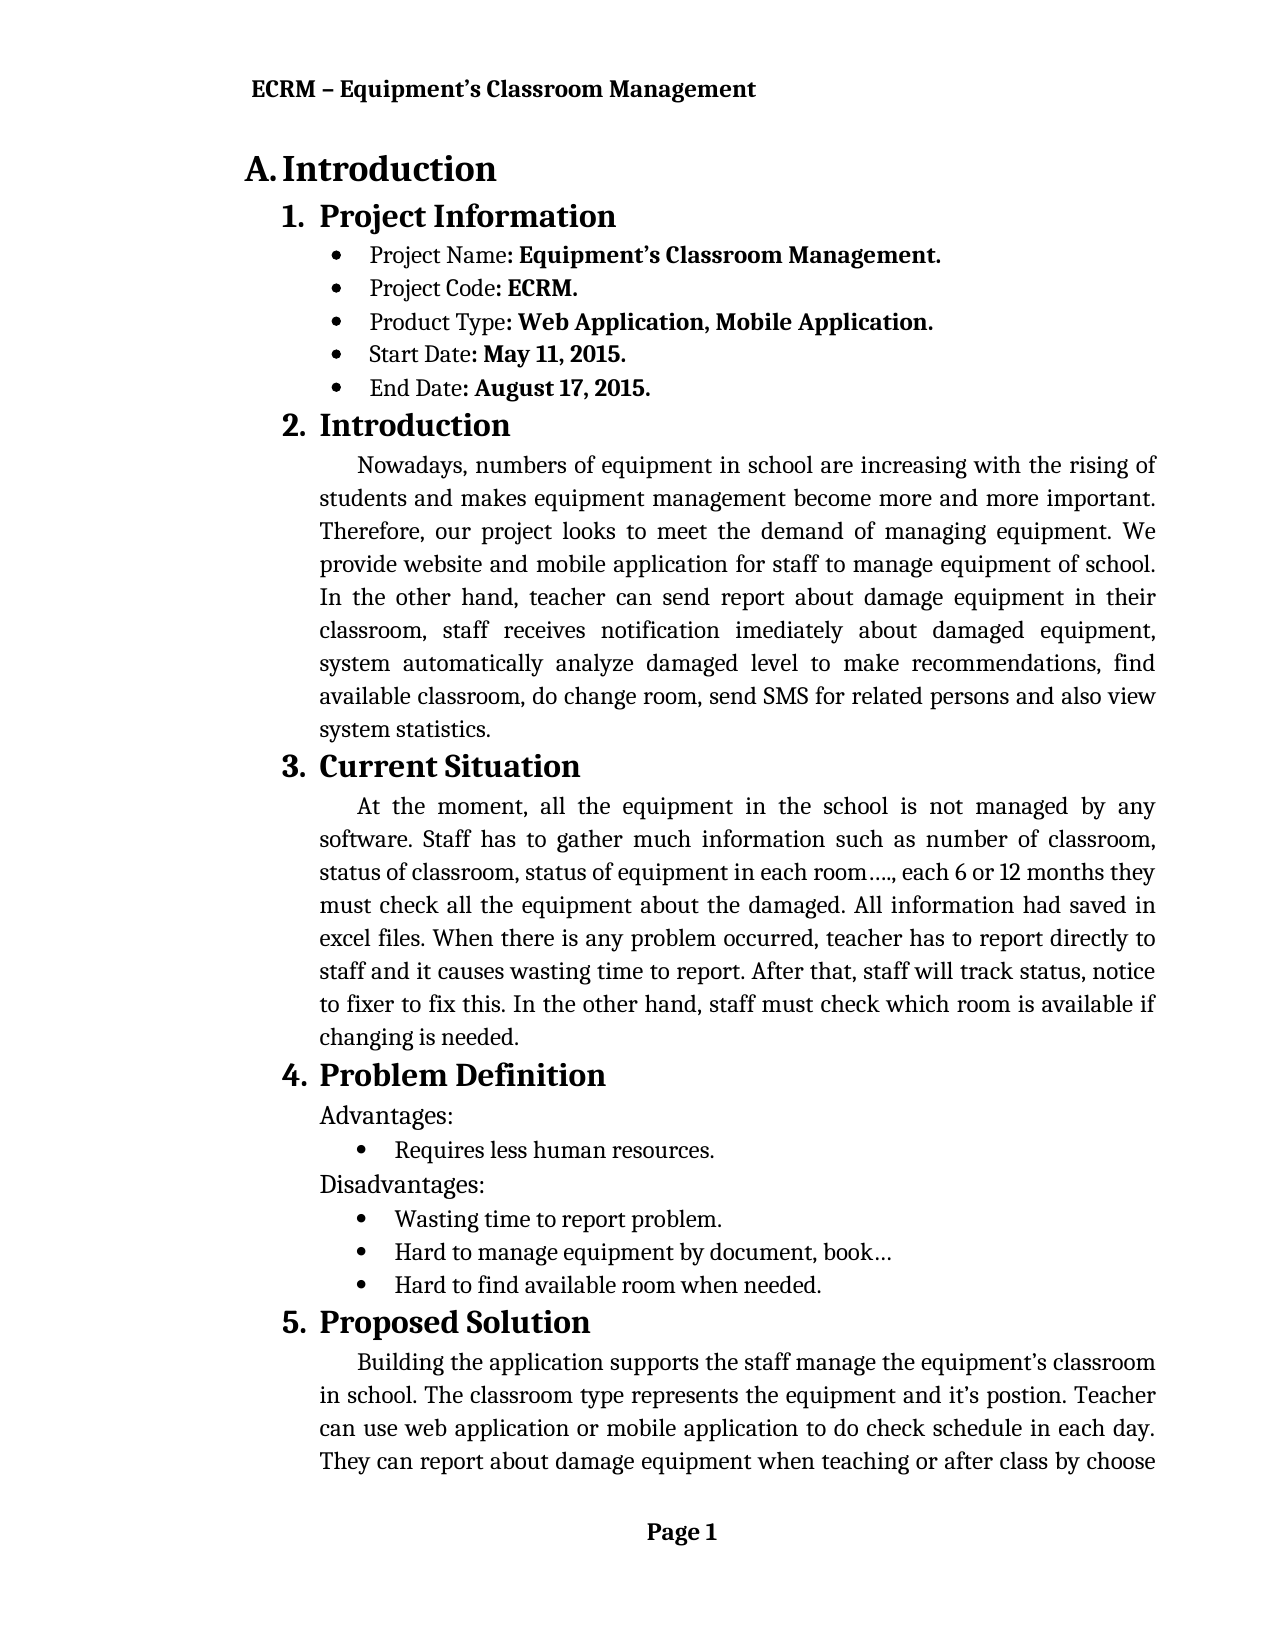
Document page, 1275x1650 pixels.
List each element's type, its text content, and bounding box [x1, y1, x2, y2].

list Project Code: ECRM. [332, 274, 1157, 303]
list Problem Definition [282, 1056, 1157, 1094]
list At the moment, all the equipment in the school is not managed by any software. Staff has to gather much information such as number of classroom, status of classroom, status of equipment in each room…., each 6 or 12 months they must check all the equipment about the damaged. All information had saved in excel files. When there is any problem occurred, teacher has to report directly to staff and it causes wasting time to report. After that, staff will track status, notice to fixer to fix this. In the other hand, staff must check which room is available if changing is needed. [319, 792, 1157, 1052]
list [319, 1348, 1157, 1475]
list Wasting time to report problem. [357, 1204, 1157, 1233]
list Product Type: Web Application, Mobile Application. [332, 307, 1157, 336]
list Project Name: Equipment’s Classroom Management. [332, 241, 1157, 270]
list Proposed Solution [282, 1303, 1157, 1342]
list Start Date: May 11, 2015. [332, 340, 1157, 369]
list Hard to find available room when needed. [357, 1271, 1157, 1299]
list Introduction [282, 406, 1157, 445]
list Requires less human resources. [357, 1136, 1157, 1164]
list Nowadays, numbers of equipment in school are increasing with the rising of students and makes equipment management become more and more important. Therefore, our project looks to meet the demand of managing equipment. We provide website and mobile application for staff to manage equipment of school. In the other hand, teacher can send report about damage equipment in their classroom, staff receives notification imediately about damaged equipment, system automatically analyze damaged level to make recommendations, find available classroom, do change room, send SMS for related persons and also view system statistics. [319, 451, 1157, 743]
list Hard to manage equipment by document, book… [357, 1237, 1157, 1266]
list Advantages: [319, 1100, 1157, 1131]
list Introduction [244, 148, 1157, 191]
list End Date: August 17, 2015. [332, 373, 1157, 402]
list Current Situation [282, 748, 1157, 786]
list Disadvantages: [319, 1169, 1157, 1200]
list Project Information [282, 197, 1157, 236]
